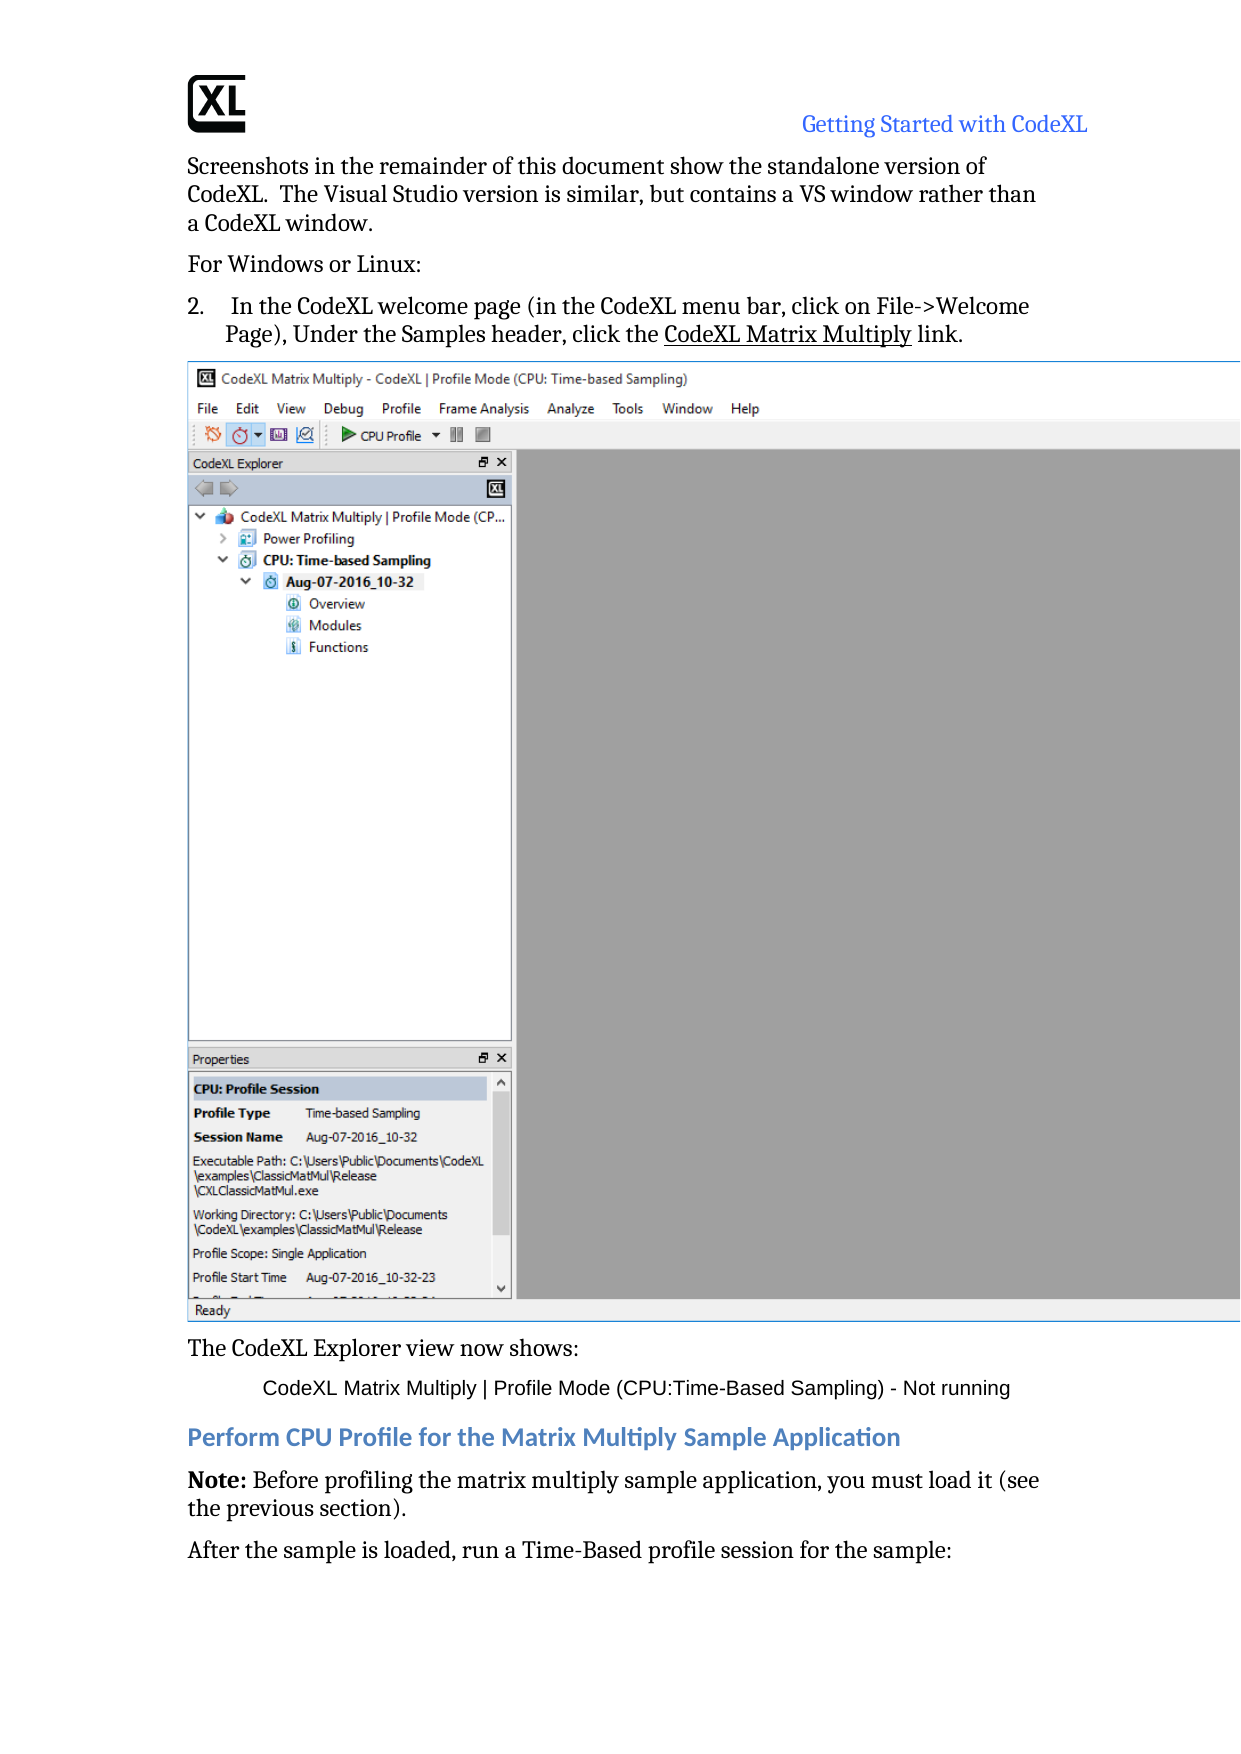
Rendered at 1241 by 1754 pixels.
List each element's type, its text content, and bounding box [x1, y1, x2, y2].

text The CodeXL Explorer view now shows: [187, 1334, 1053, 1363]
text Screenshots in the remainder of this document show the standalone version of CodeXL. The Visual Studio version is similar, but contains a VS window rather than a CodeXL window. [187, 152, 1053, 238]
text CodeXL Matrix Multiply | Profile Mode (CPU:Time-Based Sampling) - Not running [187, 1375, 1053, 1399]
picture [187, 361, 1241, 1322]
text For Windows or Linux: [187, 250, 1053, 279]
picture [187, 75, 246, 133]
subtitle Perform CPU Profile for the Matrix Multiply Sample Application [187, 1420, 1053, 1453]
text Note: Before profiling the matrix multiply sample application, you must load it (see the previous section). [187, 1466, 1053, 1523]
list In the CodeXL welcome page (in the CodeXL menu bar, click on File->Welcome Page), Under the Samples header, click the CodeXL Matrix Multiply link. [187, 292, 1053, 349]
text After the sample is loaded, run a Time-Based profile session for the sample: [187, 1536, 1053, 1564]
